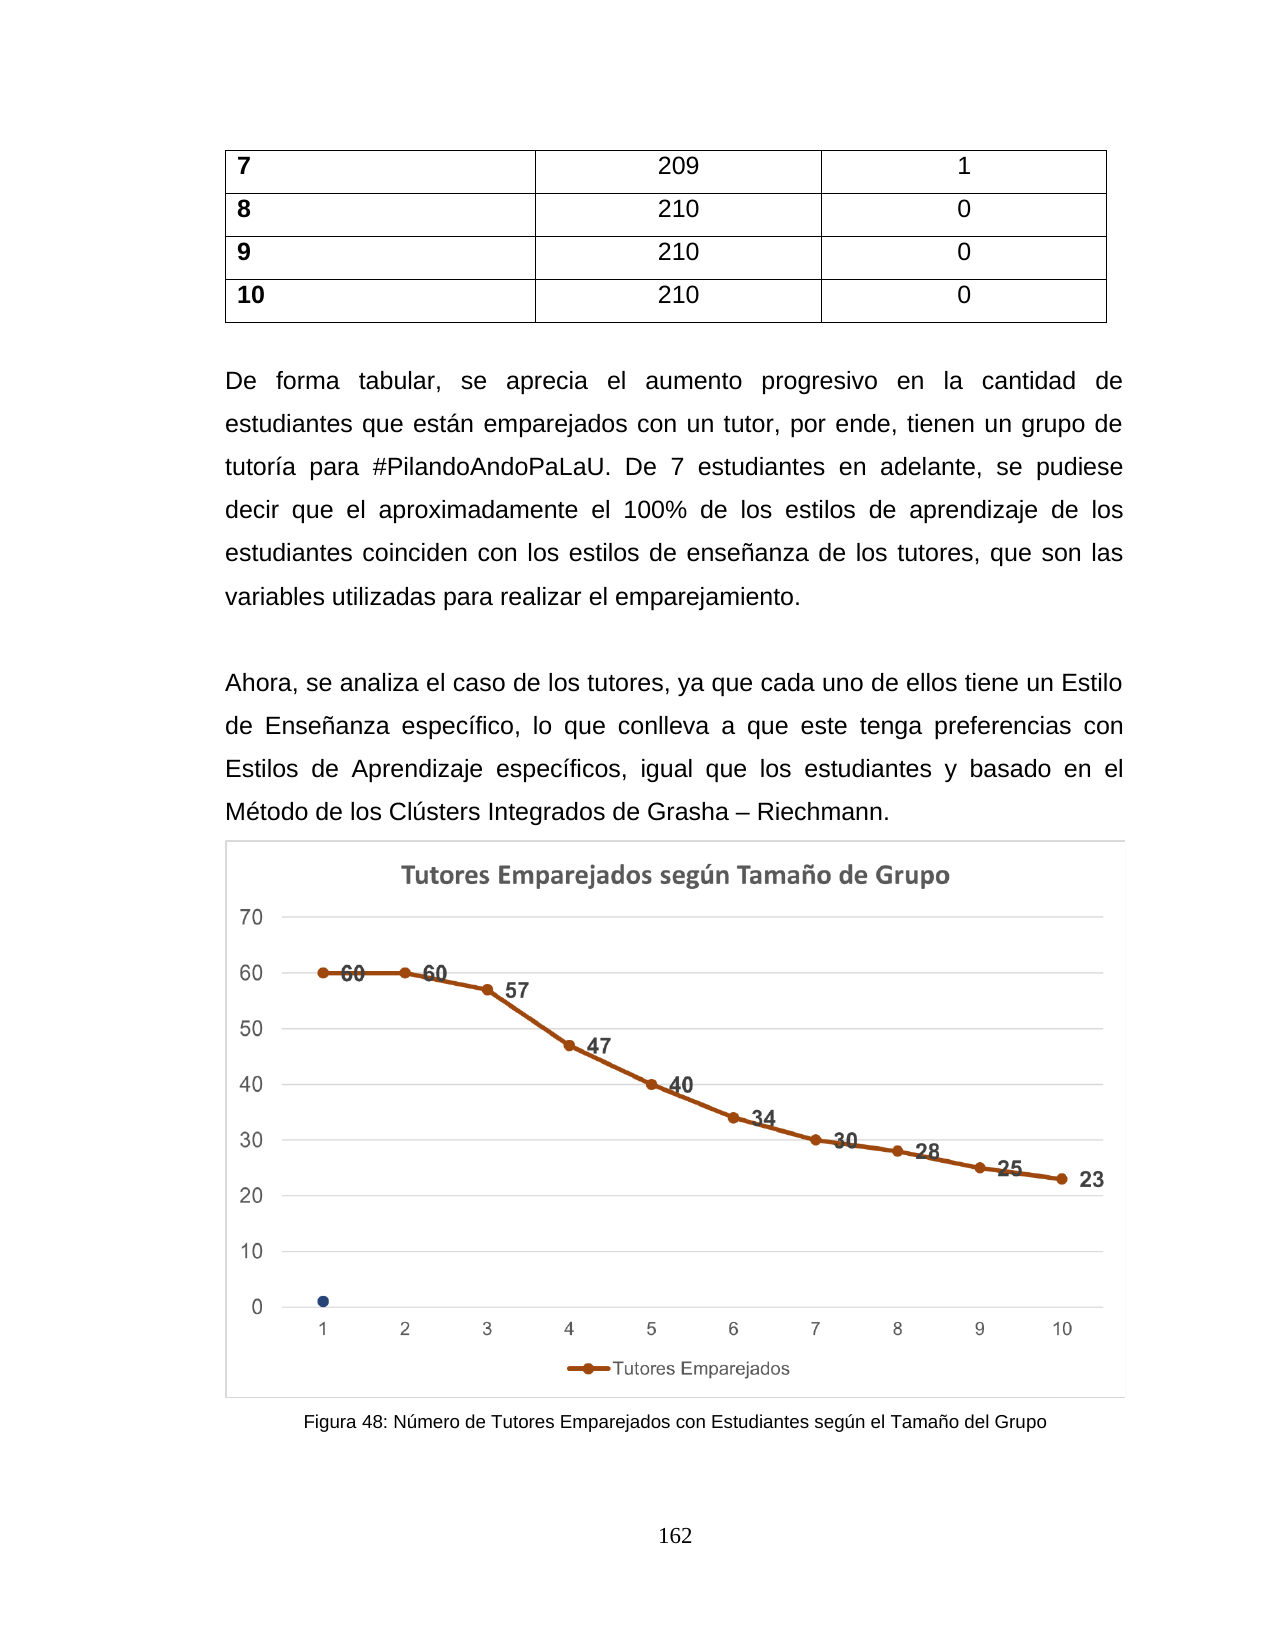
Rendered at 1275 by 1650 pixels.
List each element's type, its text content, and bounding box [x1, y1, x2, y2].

table_cell 210 [536, 237, 821, 279]
text De forma tabular, se aprecia el aumento progresivo en la cantidad de estudiantes que están emparejados con un tutor, por ende, tienen un grupo de tutoría para #PilandoAndoPaLaU. De 7 estudiantes en adelante, se pudiese decir que el aproximadamente el 100% de los estilos de aprendizaje de los estudiantes coinciden con los estilos de enseñanza de los tutores, que son las variables utilizadas para realizar el emparejamiento. [225, 366, 1125, 610]
table_cell 0 [822, 280, 1106, 322]
text Figura 48: Número de Tutores Emparejados con Estudiantes según el Tamaño del Grupo [225, 1411, 1125, 1432]
text Ahora, se analiza el caso de los tutores, ya que cada uno de ellos tiene un Estilo de Enseñanza específico, lo que conlleva a que este tenga preferencias con Estilos de Aprendizaje específicos, igual que los estudiantes y basado en el Método de los Clústers Integrados de Grasha – Riechmann. [225, 668, 1125, 826]
table_cell 210 [536, 280, 821, 322]
table_cell 10 [226, 280, 535, 322]
table_cell 7 [226, 151, 535, 193]
table_cell 209 [536, 151, 821, 193]
table_cell 210 [536, 194, 821, 236]
table_cell 9 [226, 237, 535, 279]
picture [225, 840, 1125, 1398]
table_cell 8 [226, 194, 535, 236]
table_cell 0 [822, 237, 1106, 279]
table_cell 0 [822, 194, 1106, 236]
table_cell 1 [822, 151, 1106, 193]
